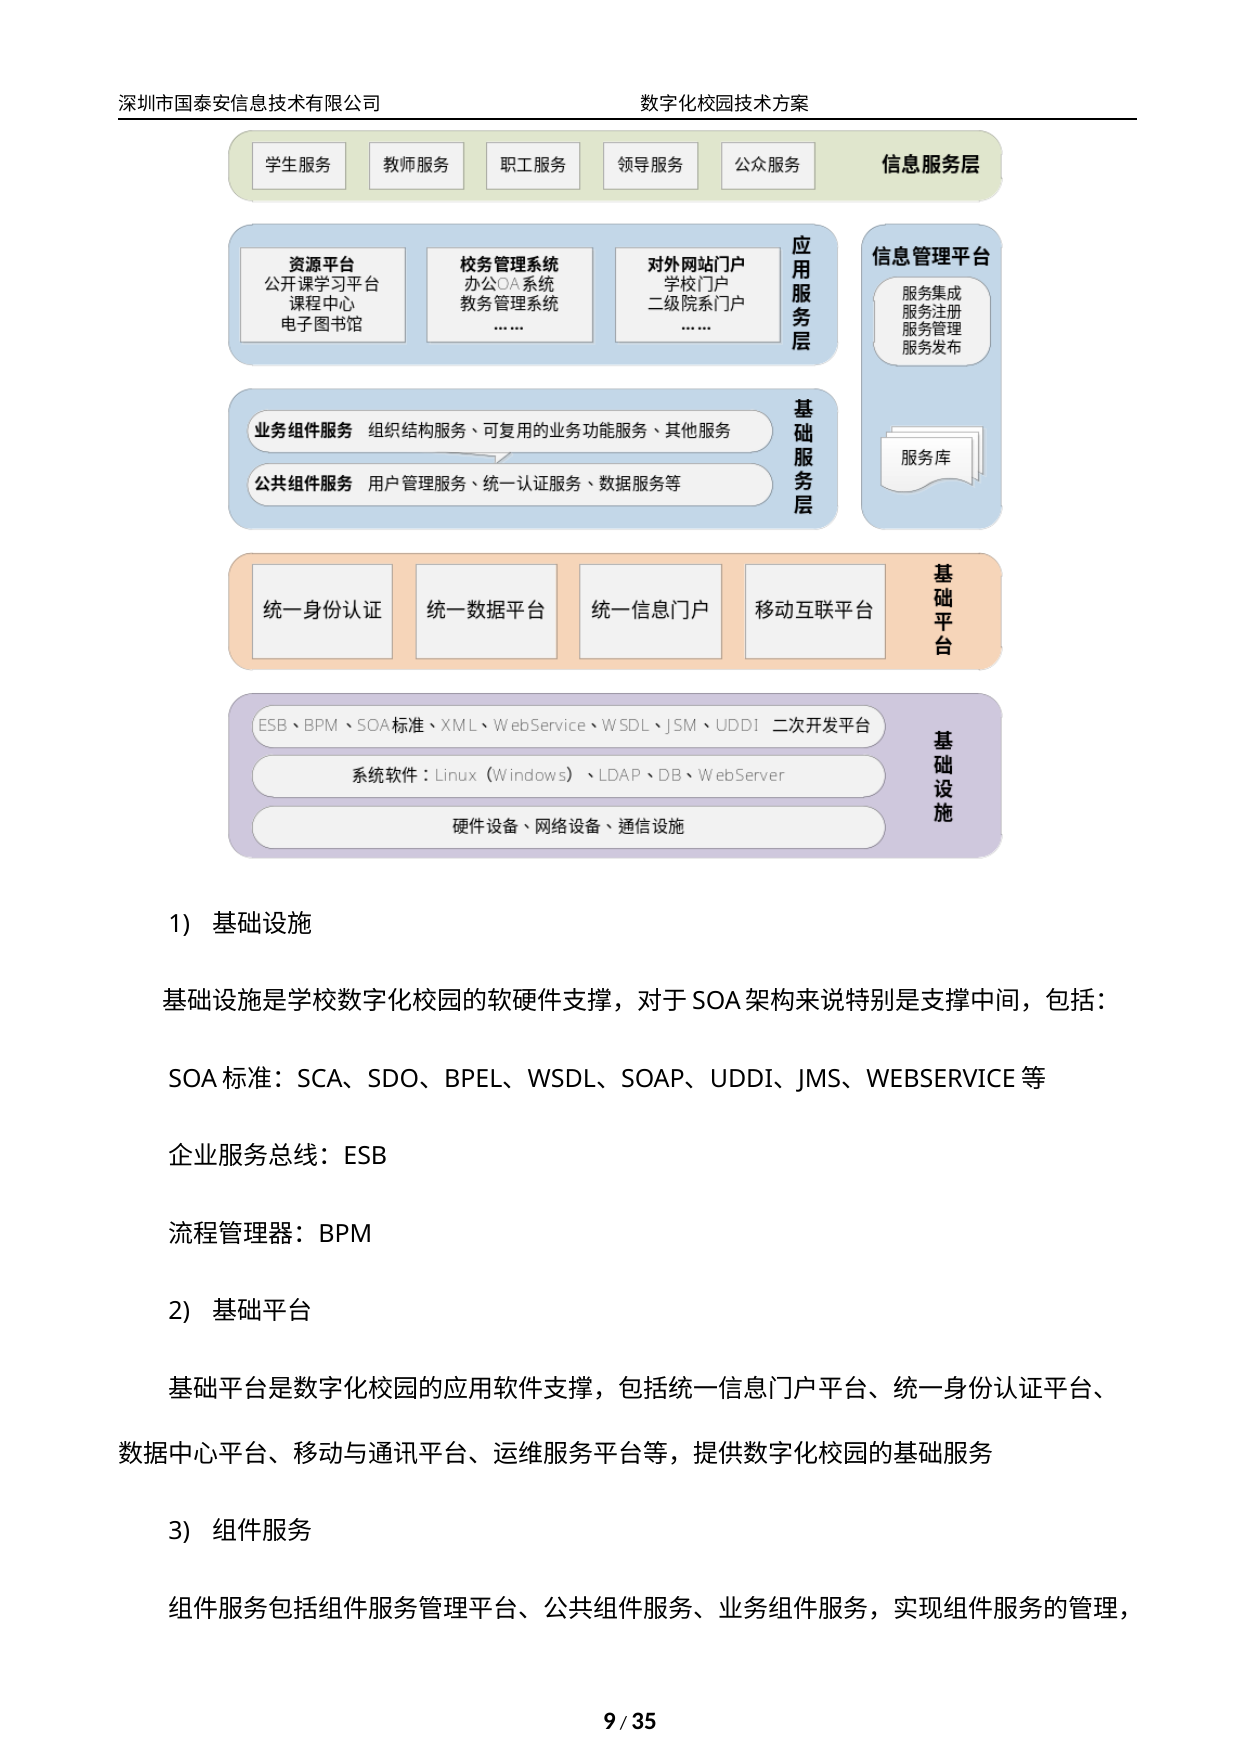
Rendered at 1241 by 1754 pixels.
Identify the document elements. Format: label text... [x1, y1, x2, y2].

text SOA标准：SCA、SDO、BPEL、WSDL、SOAP、UDDI、JMS、WEBSERVICE等 [118, 1044, 1137, 1109]
list 基础设施 [168, 889, 1137, 954]
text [118, 1574, 1137, 1639]
list 组件服务 [168, 1496, 1137, 1561]
text 流程管理器：BPM [118, 1199, 1137, 1264]
list 基础平台 [168, 1276, 1137, 1341]
text 基础设施是学校数字化校园的软硬件支撑，对于SOA架构来说特别是支撑中间，包括： [118, 966, 1137, 1031]
text 基础平台是数字化校园的应用软件支撑，包括统一信息门户平台、统一身份认证平台、数据中心平台、移动与通讯平台、运维服务平台等，提供数字化校园的基础服务 [118, 1354, 1137, 1484]
text 企业服务总线：ESB [118, 1121, 1137, 1186]
